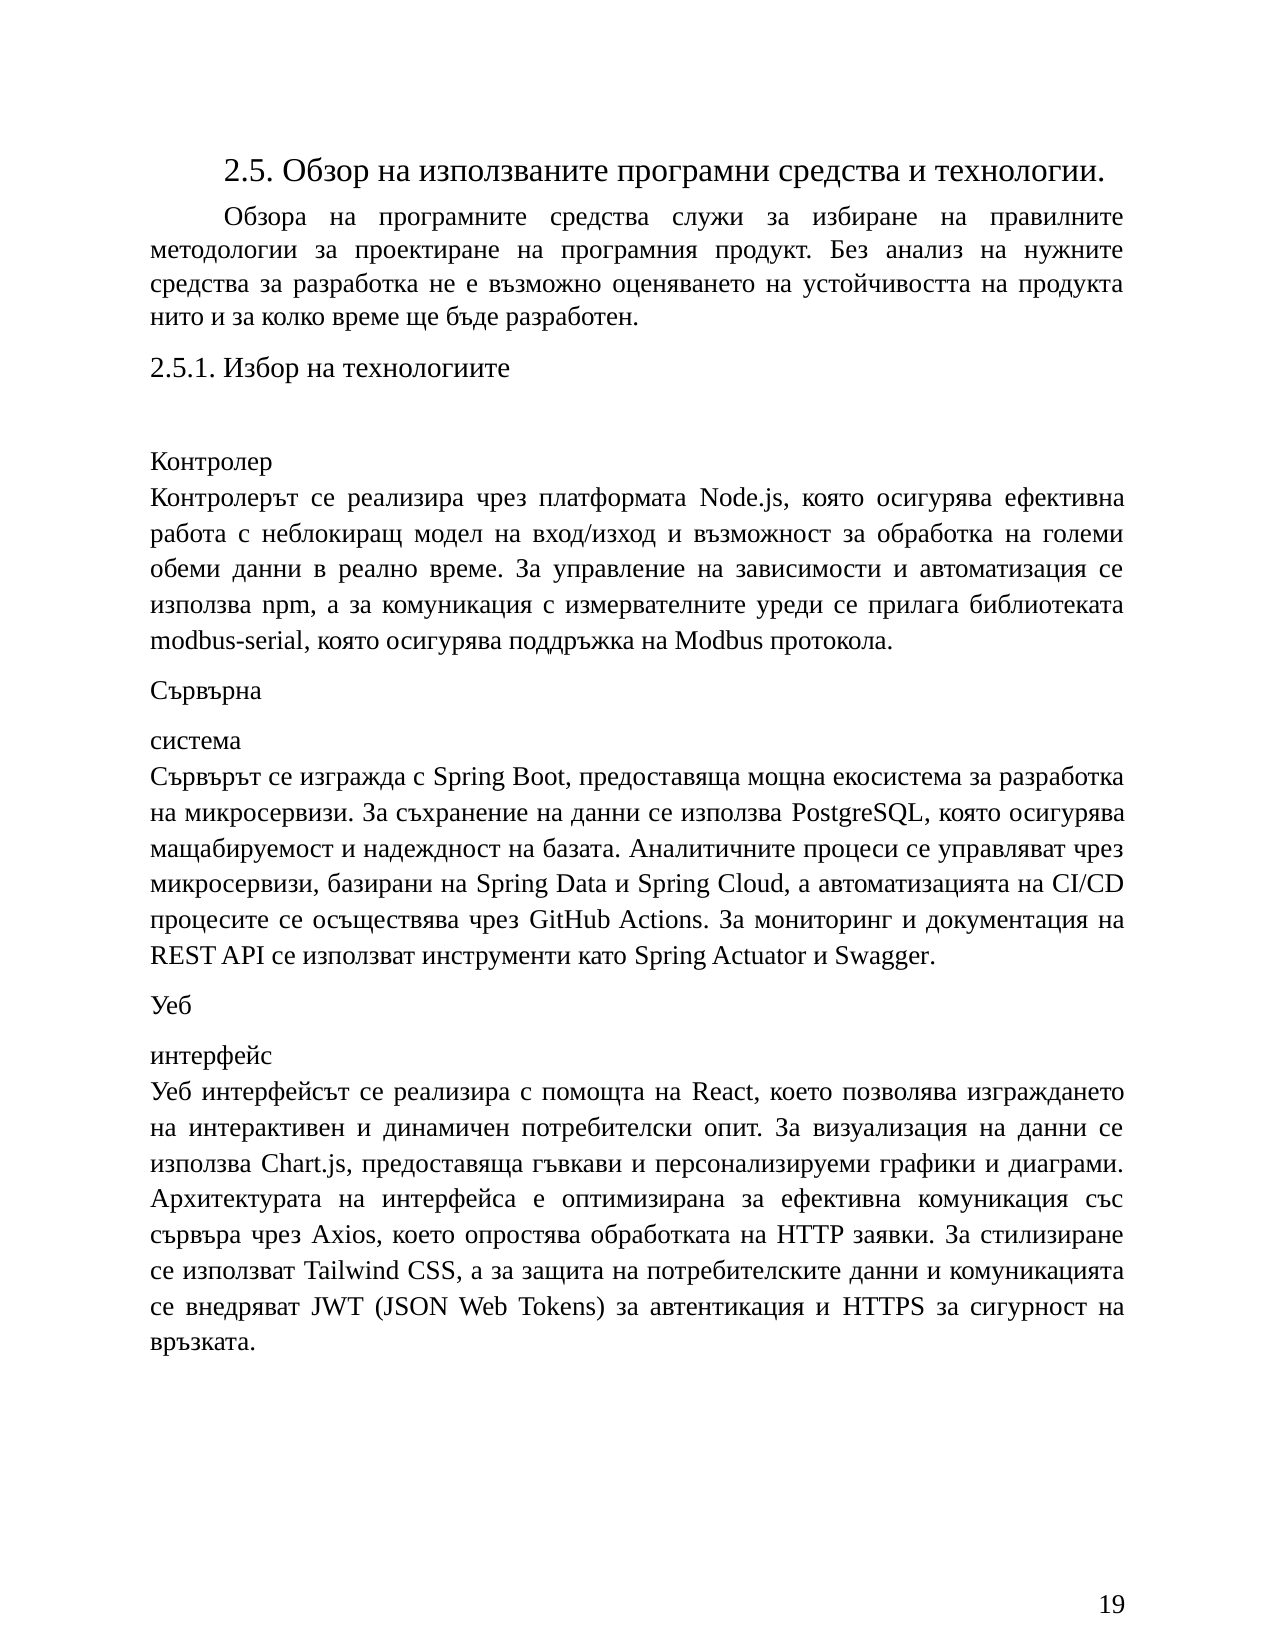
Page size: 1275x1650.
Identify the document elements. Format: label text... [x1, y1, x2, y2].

text Сървърна [150, 674, 1125, 705]
text Обзора на програмните средства служи за избиране на правилните методологии за проектиране на програмния продукт. Без анализ на нужните средства за разработка не е възможно оценяването на устойчивостта на продукта нито и за колко време ще бъде разработен. [150, 200, 1125, 331]
subtitle 2.5. Обзор на използваните програмни средства и технологии. [150, 150, 1125, 188]
text интерфейс Уеб интерфейсът се реализира с помощта на React, което позволява изграждането на интерактивен и динамичен потребителски опит. За визуализация на данни се използва Chart.js, предоставяща гъвкави и персонализируеми графики и диаграми. Архитектурата на интерфейса е оптимизирана за ефективна комуникация със сървъра чрез Axios, което опростява обработката на HTTP заявки. За стилизиране се използват Tailwind CSS, а за защита на потребителските данни и комуникацията се внедряват JWT (JSON Web Tokens) за автентикация и HTTPS за сигурност на връзката. [150, 1039, 1125, 1356]
text система Сървърът се изгражда с Spring Boot, предоставяща мощна екосистема за разработка на микросервизи. За съхранение на данни се използва PostgreSQL, която осигурява мащабируемост и надеждност на базата. Аналитичните процеси се управляват чрез микросервизи, базирани на Spring Data и Spring Cloud, а автоматизацията на CI/CD процесите се осъществява чрез GitHub Actions. За мониторинг и документация на REST API се използват инструменти като Spring Actuator и Swagger. [150, 724, 1125, 970]
text Контролер Контролерът се реализира чрез платформата Node.js, която осигурява ефективна работа с неблокиращ модел на вход/изход и възможност за обработка на големи обеми данни в реално време. За управление на зависимости и автоматизация се използва npm, а за комуникация с измервателните уреди се прилага библиотеката modbus-serial, която осигурява поддръжка на Modbus протокола. [150, 445, 1125, 655]
text Уеб [150, 989, 1125, 1020]
subtitle 2.5.1. Избор на технологиите [150, 351, 1125, 384]
